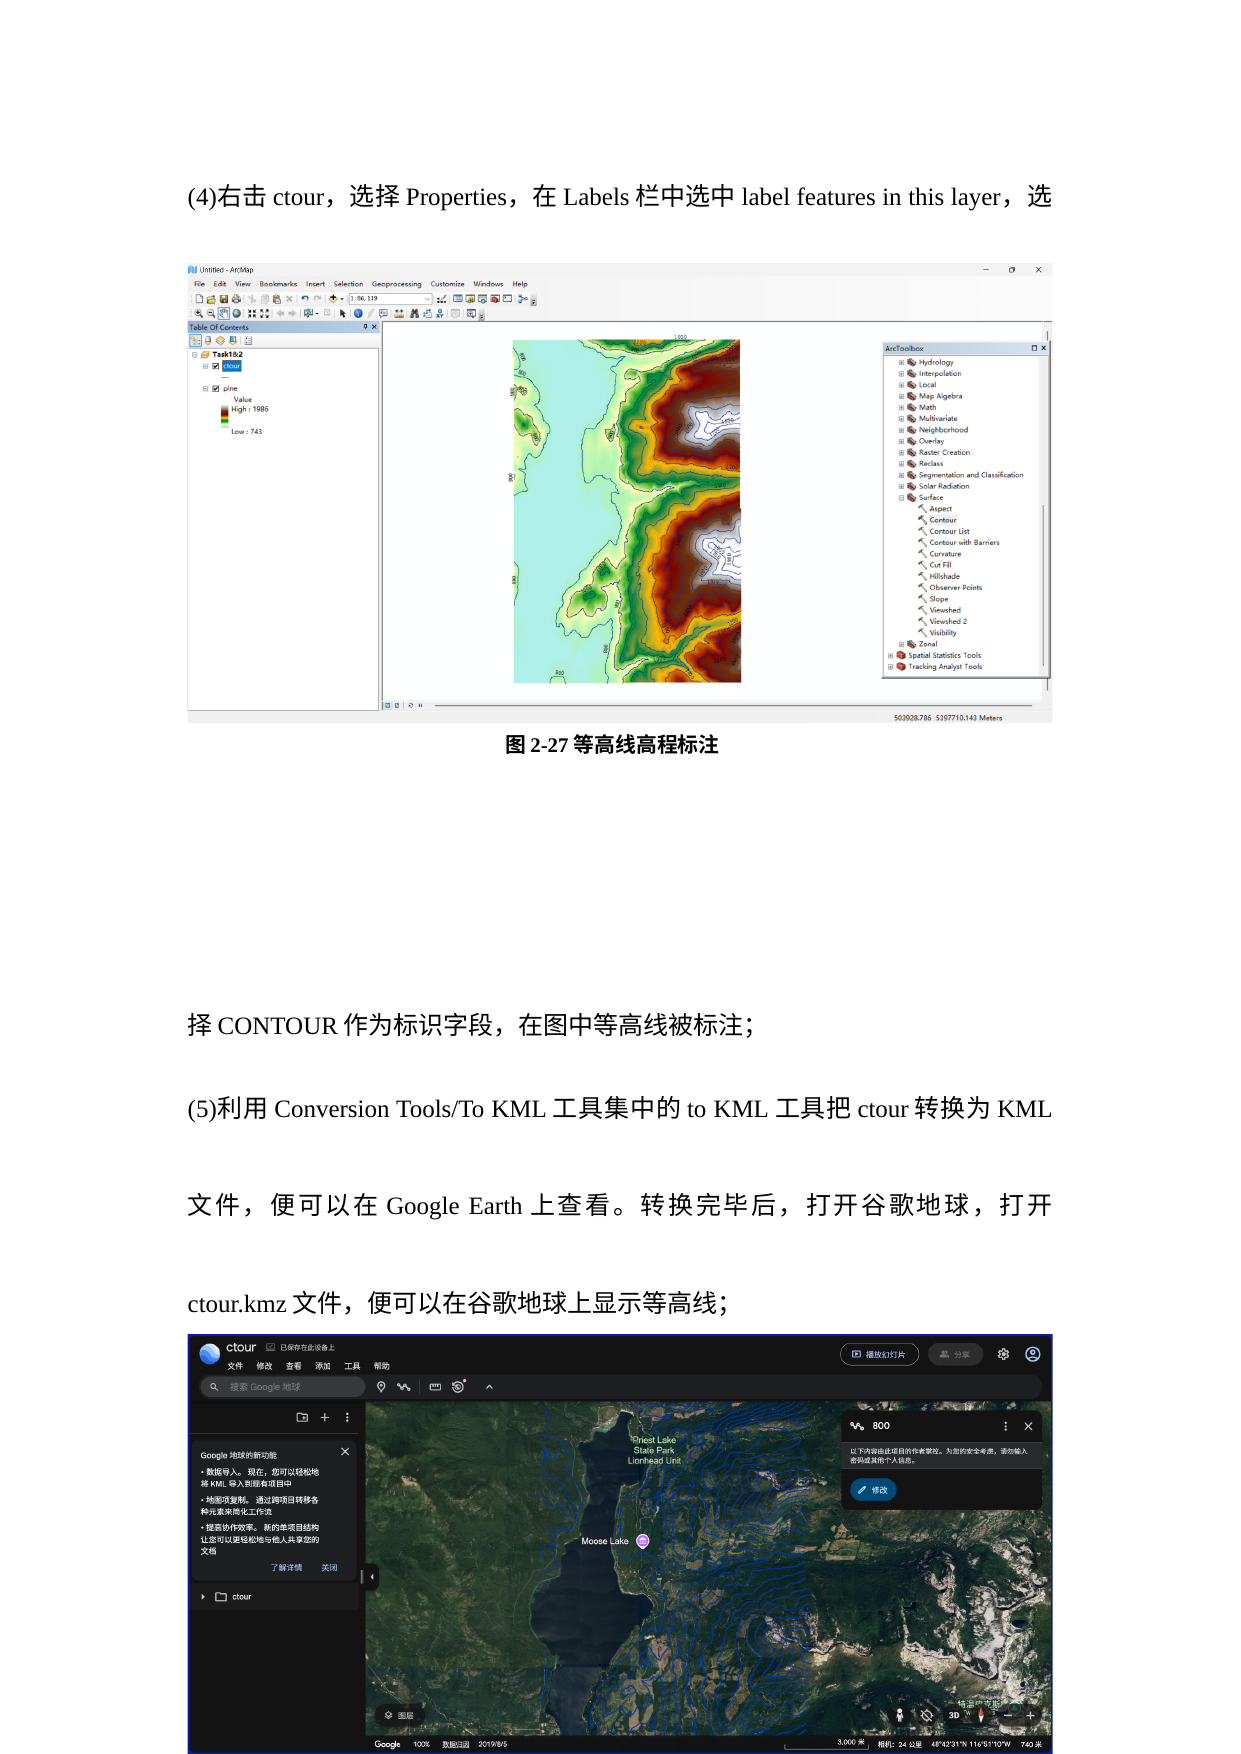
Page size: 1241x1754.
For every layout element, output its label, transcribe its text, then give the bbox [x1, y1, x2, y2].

picture [187, 263, 1053, 723]
picture [187, 1334, 1053, 1754]
text (4)右击ctour，选择Properties，在Labels栏中选中label features in this layer，选择CONTOUR作为标识字段，在图中等高线被标注； [187, 162, 1053, 263]
text (5)利用Conversion Tools/To KML工具集中的to KML工具把ctour转换为KML文件，便可以在Google Earth上查看。转换完毕后，打开谷歌地球，打开ctour.kmz文件，便可以在谷歌地球上显示等高线； [187, 1074, 1053, 1334]
text (4)右击ctour，选择Properties，在Labels栏中选中label features in this layer，选择CONTOUR作为标识字段，在图中等高线被标注； [187, 723, 1053, 1056]
